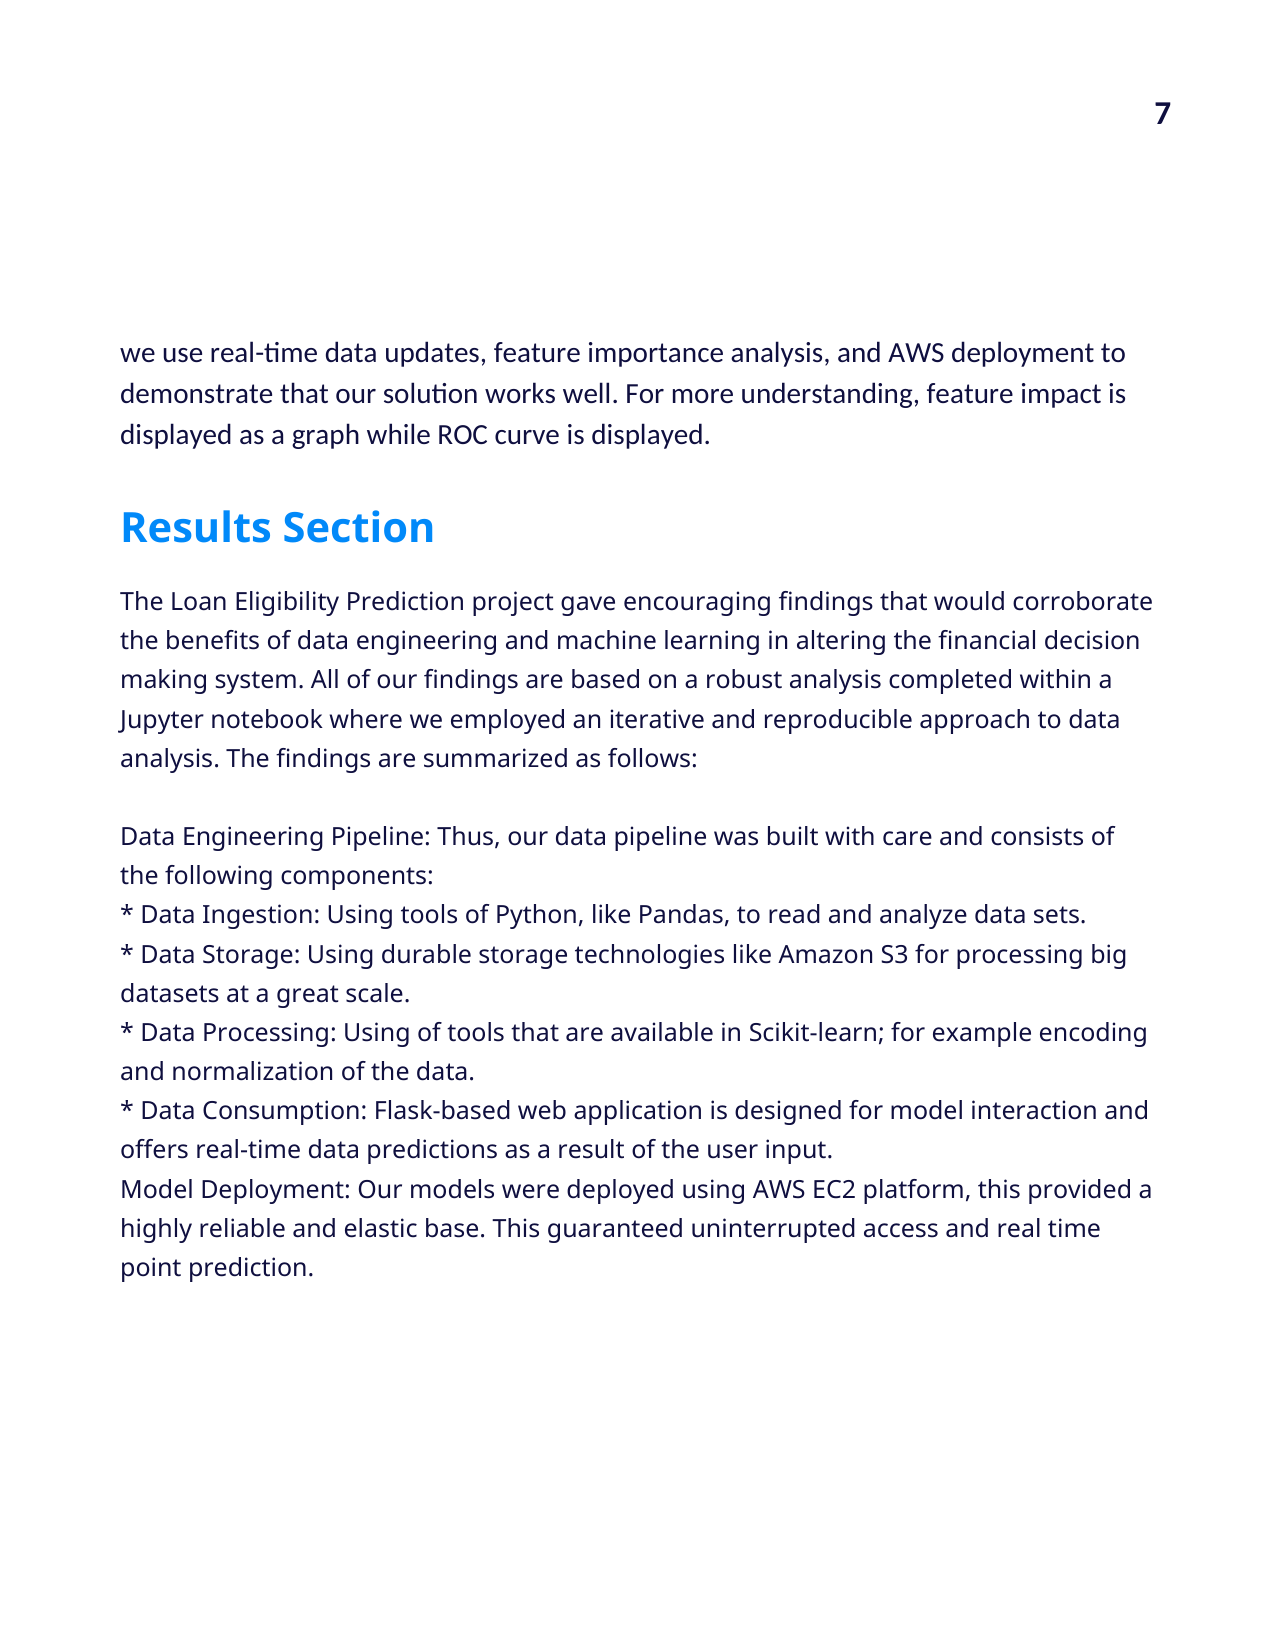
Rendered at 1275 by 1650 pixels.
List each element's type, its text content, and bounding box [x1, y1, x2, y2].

text * Data Ingestion: Using tools of Python, like Pandas, to read and analyze data sets. [120, 897, 1155, 931]
text * Data Storage: Using durable storage technologies like Amazon S3 for processing big datasets at a great scale. [120, 936, 1155, 1009]
text Data Engineering Pipeline: Thus, our data pipeline was built with care and consists of the following components: [120, 819, 1155, 892]
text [120, 334, 1155, 451]
text Model Deployment: Our models were deployed using AWS EC2 platform, this provided a highly reliable and elastic base. This guaranteed uninterrupted access and real time point prediction. [120, 1171, 1155, 1284]
subtitle Results Section [120, 498, 1155, 554]
text * Data Consumption: Flask-based web application is designed for model interaction and offers real-time data predictions as a result of the user input. [120, 1093, 1155, 1166]
text The Loan Eligibility Prediction project gave encouraging findings that would corroborate the benefits of data engineering and machine learning in altering the financial decision making system. All of our findings are based on a robust analysis completed within a Jupyter notebook where we employed an iterative and reproducible approach to data analysis. The findings are summarized as follows: [120, 584, 1155, 774]
text * Data Processing: Using of tools that are available in Scikit-learn; for example encoding and normalization of the data. [120, 1014, 1155, 1088]
